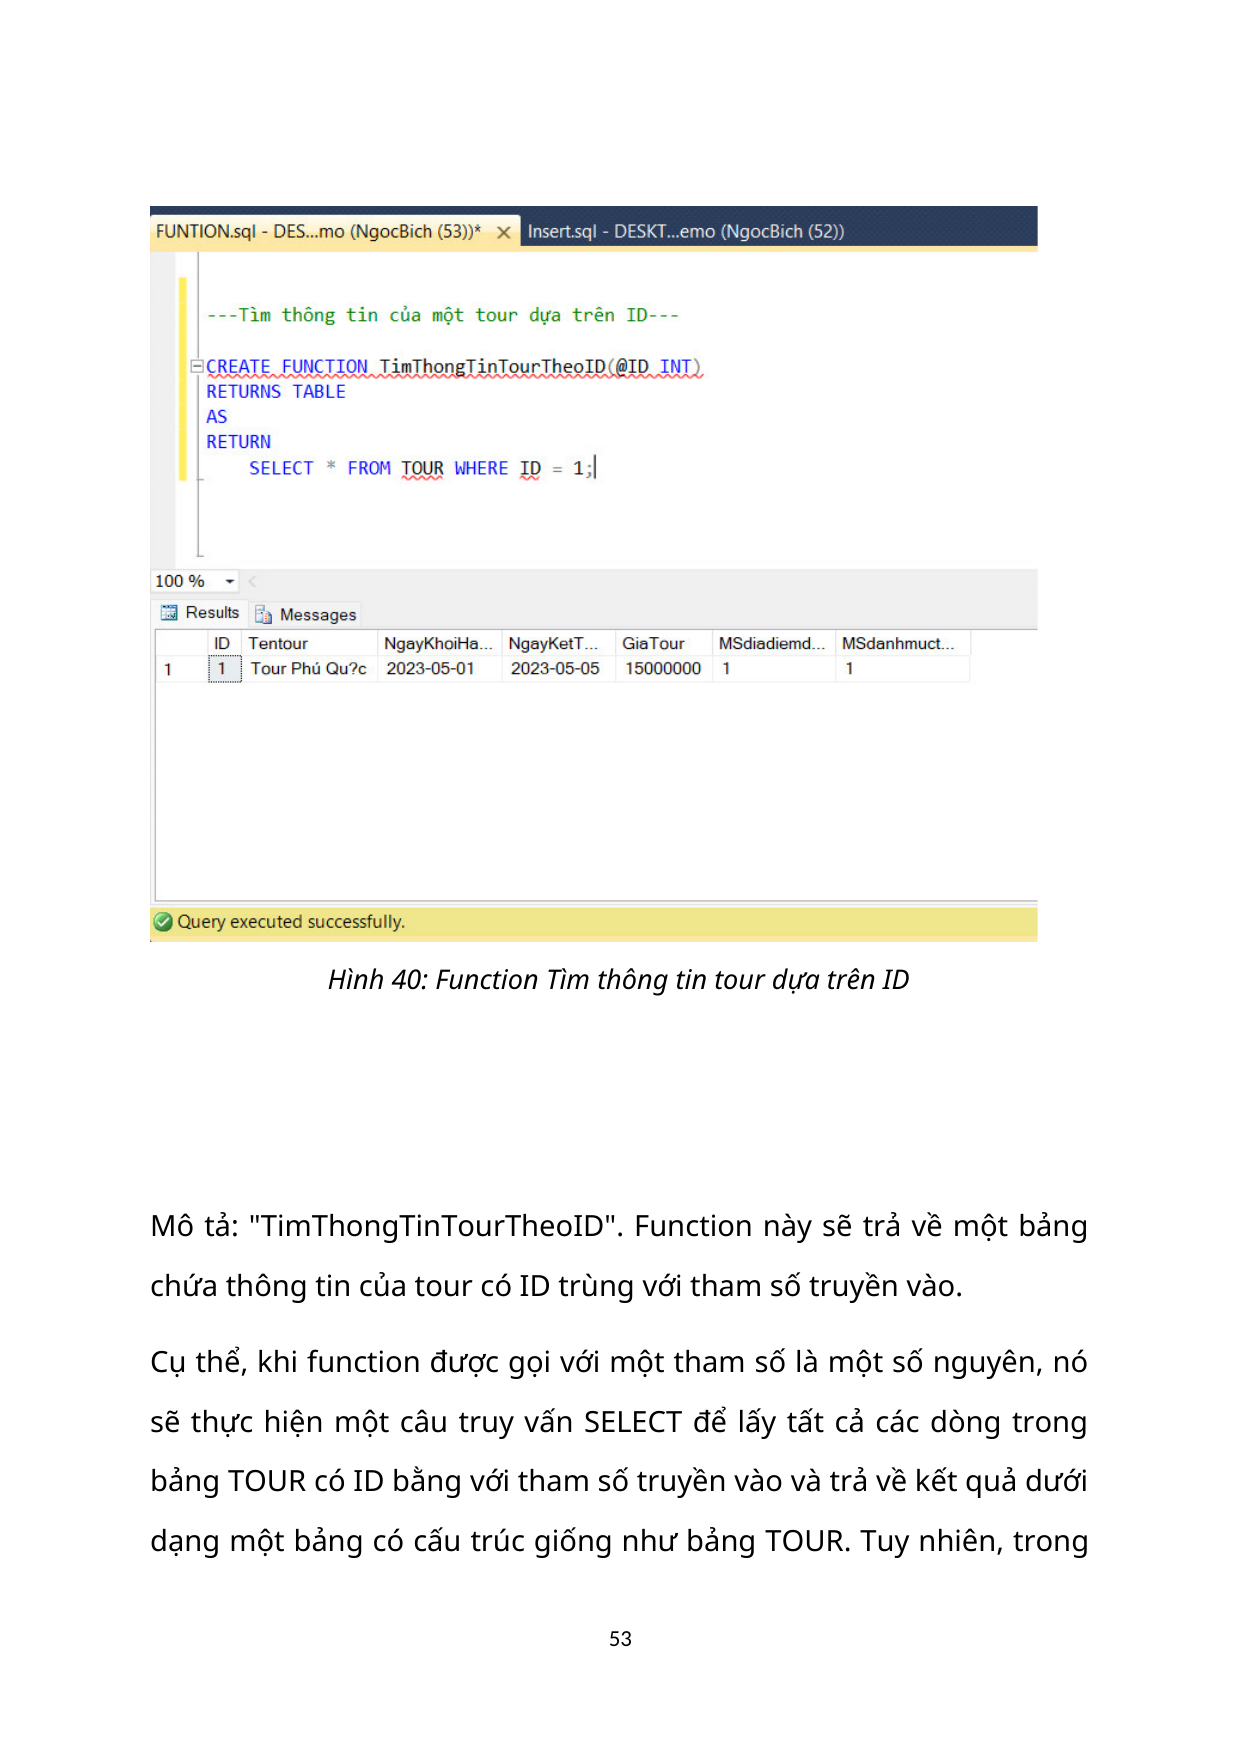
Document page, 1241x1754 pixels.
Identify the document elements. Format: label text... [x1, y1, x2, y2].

text Hình 40: Function Tìm thông tin tour dựa trên ID [150, 961, 1090, 997]
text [150, 1341, 1090, 1559]
text Mô tả: "TimThongTinTourTheoID". Function này sẽ trả về một bảng chứa thông tin của tour có ID trùng với tham số truyền vào. [150, 1206, 1090, 1305]
picture [150, 206, 1038, 942]
